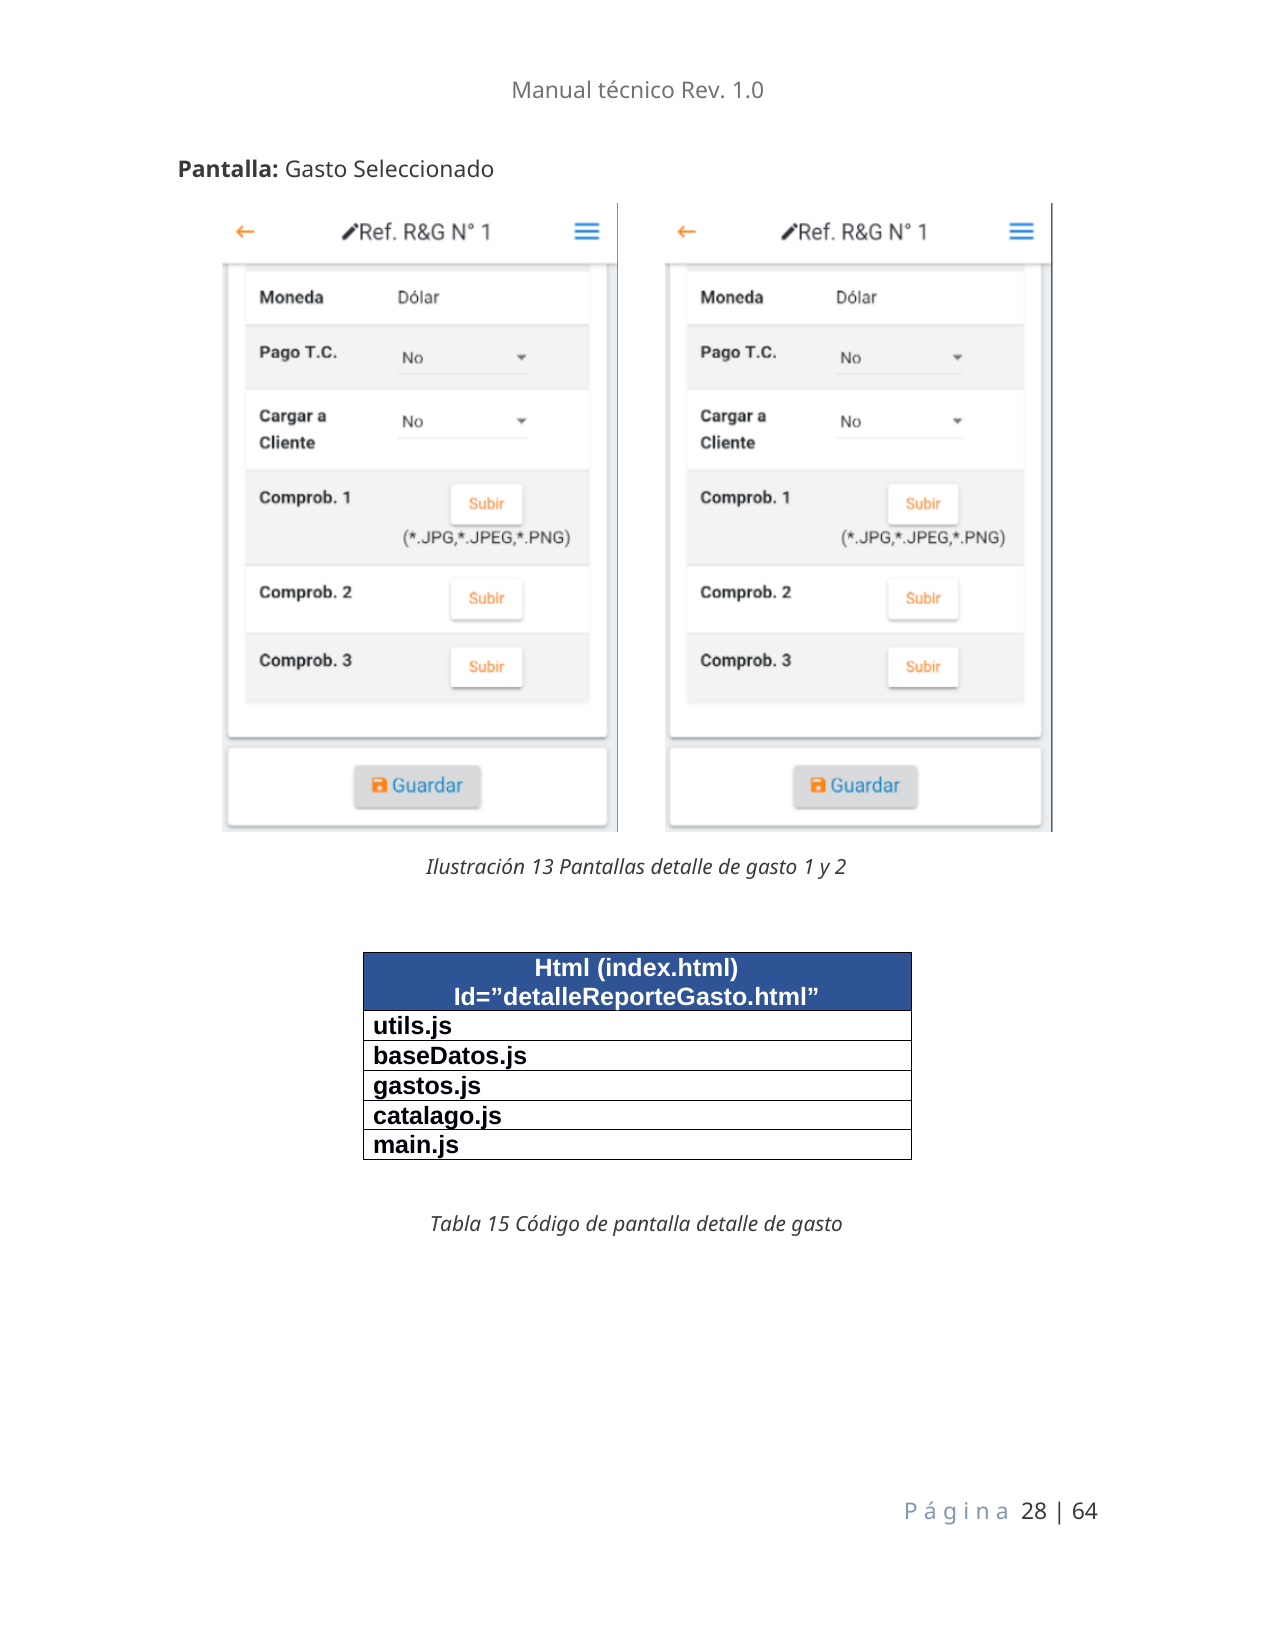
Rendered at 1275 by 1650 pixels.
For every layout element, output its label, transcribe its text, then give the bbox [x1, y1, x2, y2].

table_cell catalago.js [364, 1101, 911, 1129]
table_cell baseDatos.js [364, 1041, 911, 1070]
picture [222, 203, 618, 832]
text Tabla 15 Código de pantalla detalle de gasto [177, 1209, 1098, 1238]
table_cell gastos.js [364, 1071, 911, 1099]
text Pantalla: Gasto Seleccionado [177, 153, 1098, 184]
table_cell main.js [364, 1130, 911, 1159]
table_header Html (index.html) Id=”detalleReporteGasto.html” [364, 953, 911, 1010]
picture [664, 203, 1053, 832]
text Ilustración 13 Pantallas detalle de gasto 1 y 2 [177, 852, 1098, 880]
table_cell utils.js [364, 1011, 911, 1040]
